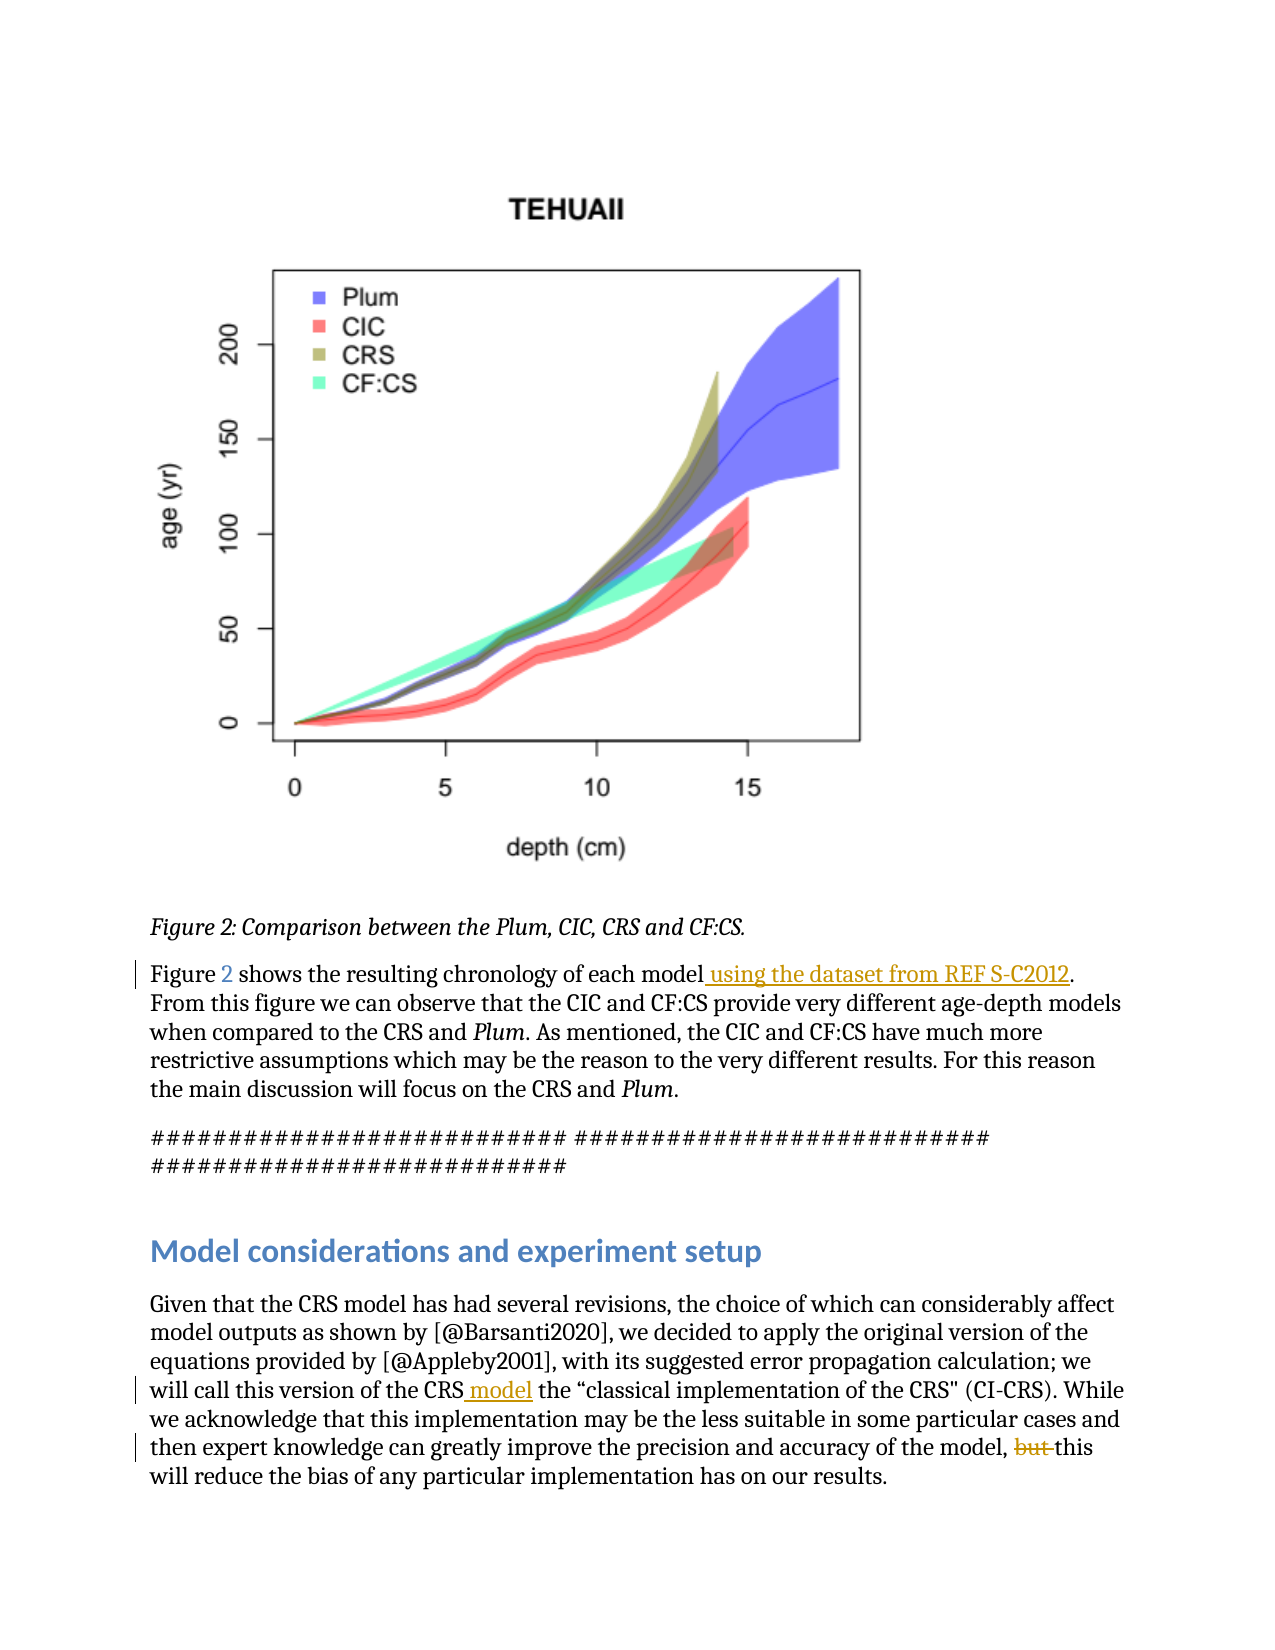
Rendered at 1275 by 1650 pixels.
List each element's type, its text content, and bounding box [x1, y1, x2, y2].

text Given that the CRS model has had several revisions, the choice of which can considerably affect model outputs as shown by [@Barsanti2020], we decided to apply the original version of the equations provided by [@Appleby2001], with its suggested error propagation calculation; we will call this version of the CRS the “classical implementation of the CRS" (CI-CRS). While we acknowledge that this implementation may be the less suitable in some particular cases and then expert knowledge can greatly improve the precision and accuracy of the model, this will reduce the bias of any particular implementation has on our results. [150, 1289, 1125, 1491]
text Figure 2: Comparison between the Plum, CIC, CRS and CF:CS. [150, 912, 1125, 941]
subtitle Model considerations and experiment setup [150, 1230, 1125, 1271]
text ########################### ########################### ########################### [150, 1122, 1125, 1180]
text Figure 2 shows the resulting chronology of each model. From this figure we can observe that the CIC and CF:CS provide very different age-depth models when compared to the CRS and Plum. As mentioned, the CIC and CF:CS have much more restrictive assumptions which may be the reason to the very different results. For this reason the main discussion will focus on the CRS and Plum. [150, 960, 1125, 1104]
